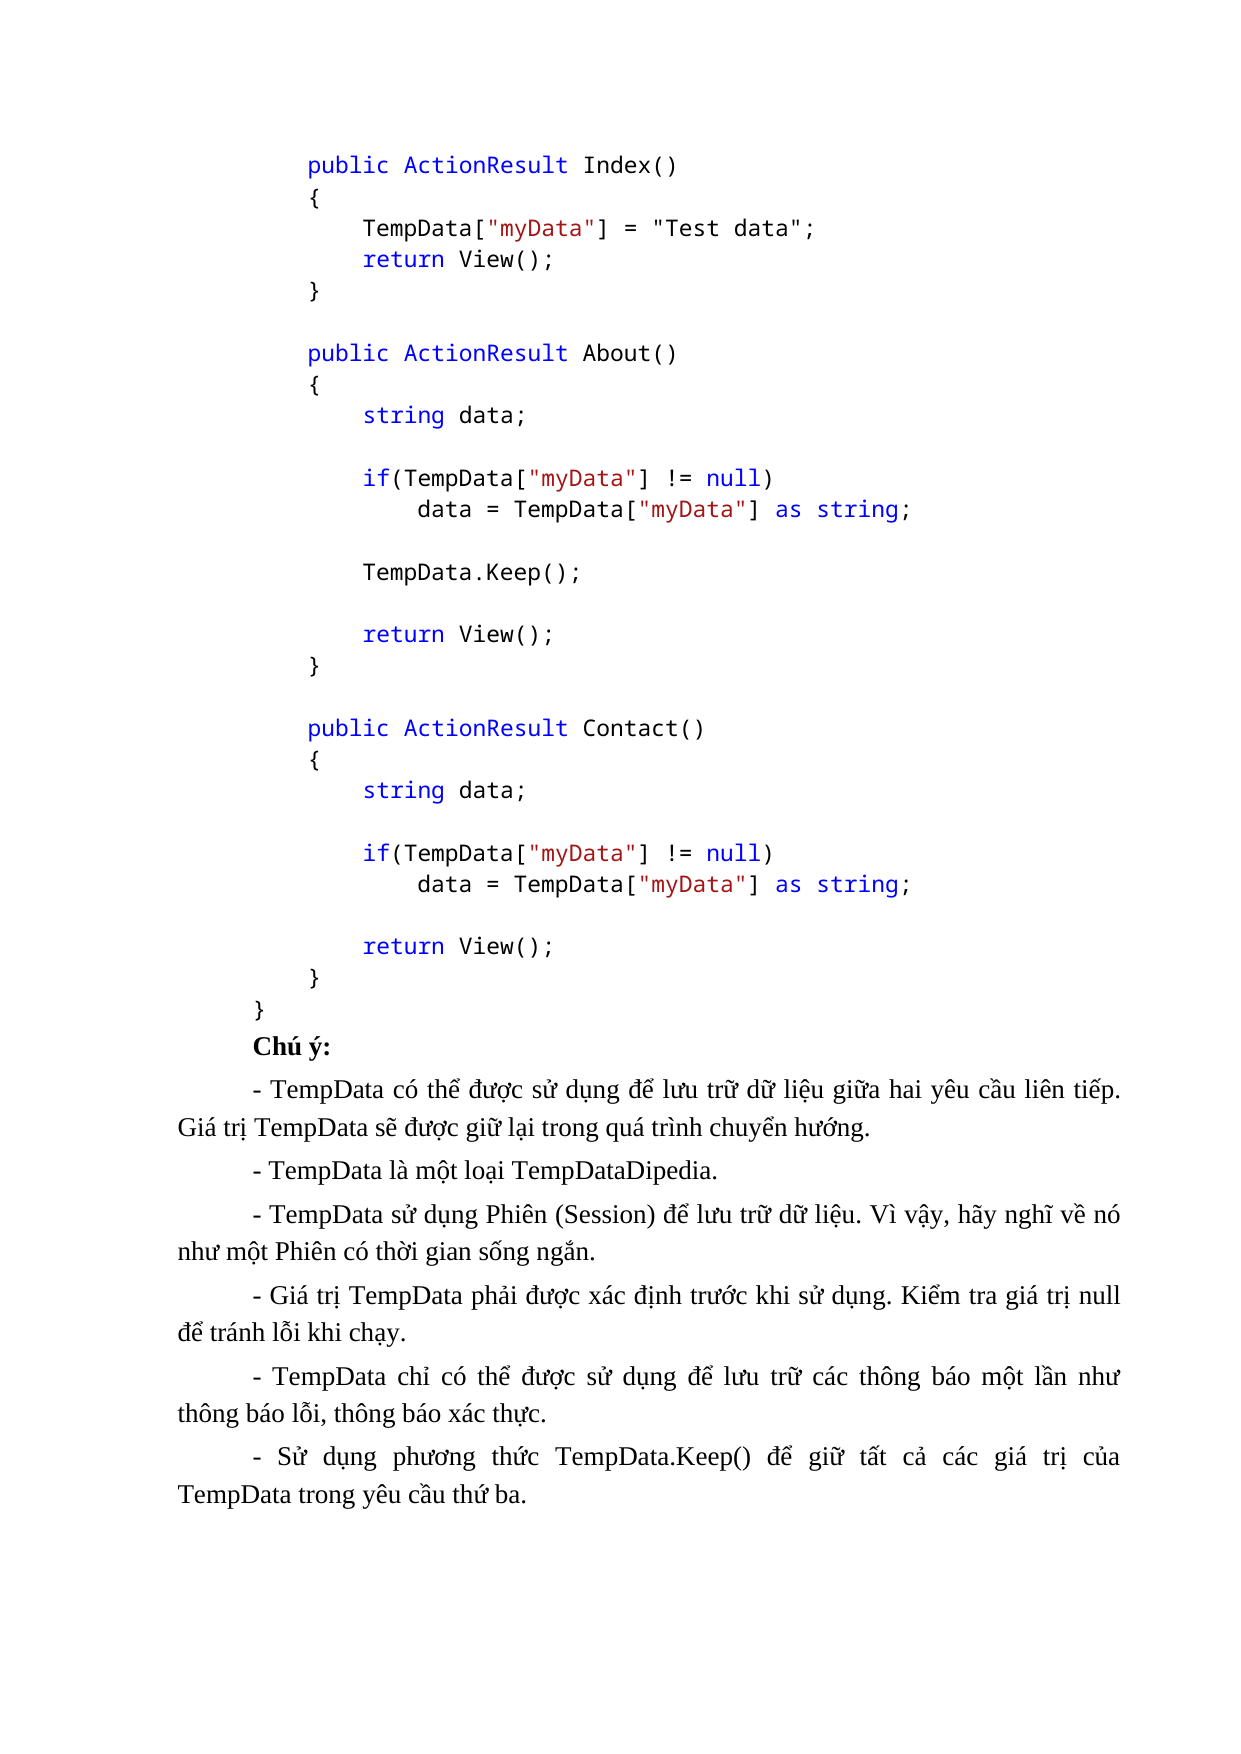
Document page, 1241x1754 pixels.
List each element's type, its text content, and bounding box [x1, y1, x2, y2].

text public ActionResult Contact() [177, 712, 1122, 743]
text { [177, 368, 1122, 399]
text - TempData sử dụng Phiên (Session) để lưu trữ dữ liệu. Vì vậy, hãy nghĩ về nó như một Phiên có thời gian sống ngắn. [177, 1198, 1122, 1266]
text TempData.Keep(); [177, 555, 1122, 587]
text - Sử dụng phương thức TempData.Keep() để giữ tất cả các giá trị của TempData trong yêu cầu thứ ba. [177, 1441, 1122, 1509]
text } [177, 961, 1122, 993]
text return View(); [177, 930, 1122, 961]
text data = TempData["myData"] as string; [177, 868, 1122, 899]
text public ActionResult About() [177, 337, 1122, 368]
text - Giá trị TempData phải được xác định trước khi sử dụng. Kiểm tra giá trị null để tránh lỗi khi chạy. [177, 1279, 1122, 1347]
text string data; [177, 399, 1122, 431]
text } [177, 993, 1122, 1024]
text } [177, 274, 1122, 306]
text string data; [177, 774, 1122, 805]
text data = TempData["myData"] as string; [177, 493, 1122, 524]
text Chú ý: [177, 1030, 1122, 1061]
text { [177, 743, 1122, 774]
text } [177, 649, 1122, 680]
text if(TempData["myData"] != null) [177, 836, 1122, 868]
text { [177, 181, 1122, 212]
text return View(); [177, 618, 1122, 649]
text - TempData có thể được sử dụng để lưu trữ dữ liệu giữa hai yêu cầu liên tiếp. Giá trị TempData sẽ được giữ lại trong quá trình chuyển hướng. [177, 1074, 1122, 1142]
text - TempData chỉ có thể được sử dụng để lưu trữ các thông báo một lần như thông báo lỗi, thông báo xác thực. [177, 1360, 1122, 1428]
text public ActionResult Index() [177, 149, 1122, 181]
text - TempData là một loại TempDataDipedia. [177, 1154, 1122, 1186]
text TempData["myData"] = "Test data"; [177, 212, 1122, 243]
text return View(); [177, 243, 1122, 274]
text if(TempData["myData"] != null) [177, 462, 1122, 493]
